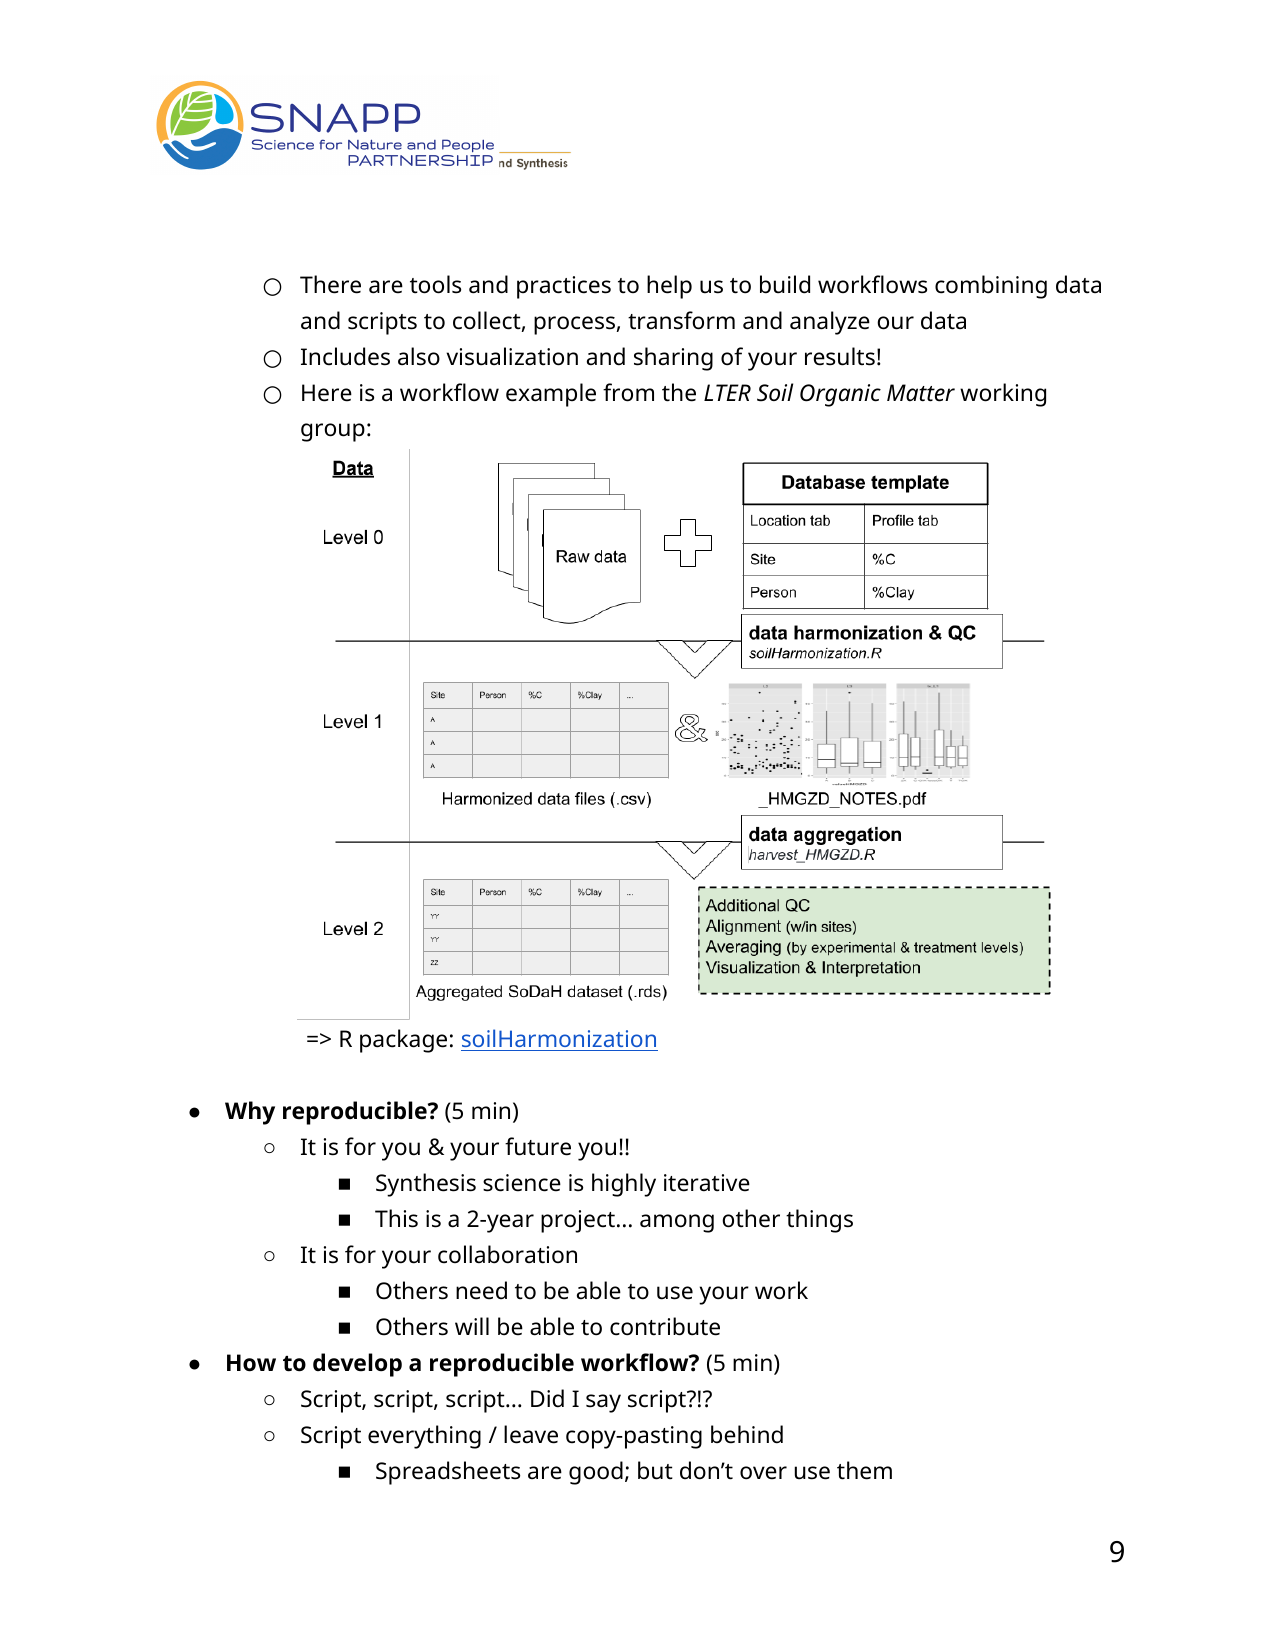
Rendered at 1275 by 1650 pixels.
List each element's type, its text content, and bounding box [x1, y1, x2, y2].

list It is for you & your future you!! [262, 1131, 1125, 1162]
list Others will be able to contribute [337, 1311, 1125, 1342]
picture [294, 448, 1056, 1020]
text => R package: soilHarmonization [225, 1023, 1125, 1055]
list Spreadsheets are good; but don’t over use them [337, 1455, 1125, 1486]
list Others need to be able to use your work [337, 1275, 1125, 1306]
picture [150, 75, 650, 175]
list Here is a workflow example from the LTER Soil Organic Matter working group: [262, 376, 1125, 444]
list Script, script, script… Did I say script?!? [262, 1383, 1125, 1414]
list This is a 2-year project… among other things [337, 1203, 1125, 1234]
list How to develop a reproducible workflow? (5 min) [187, 1347, 1125, 1378]
list Why reproducible? (5 min) [187, 1095, 1125, 1127]
list Synthesis science is highly iterative [337, 1167, 1125, 1198]
list There are tools and practices to help us to build workflows combining data and scripts to collect, process, transform and analyze our data [262, 269, 1125, 336]
list Includes also visualization and sharing of your results! [262, 341, 1125, 372]
list Script everything / leave copy-pasting behind [262, 1419, 1125, 1450]
list It is for your collaboration [262, 1239, 1125, 1270]
